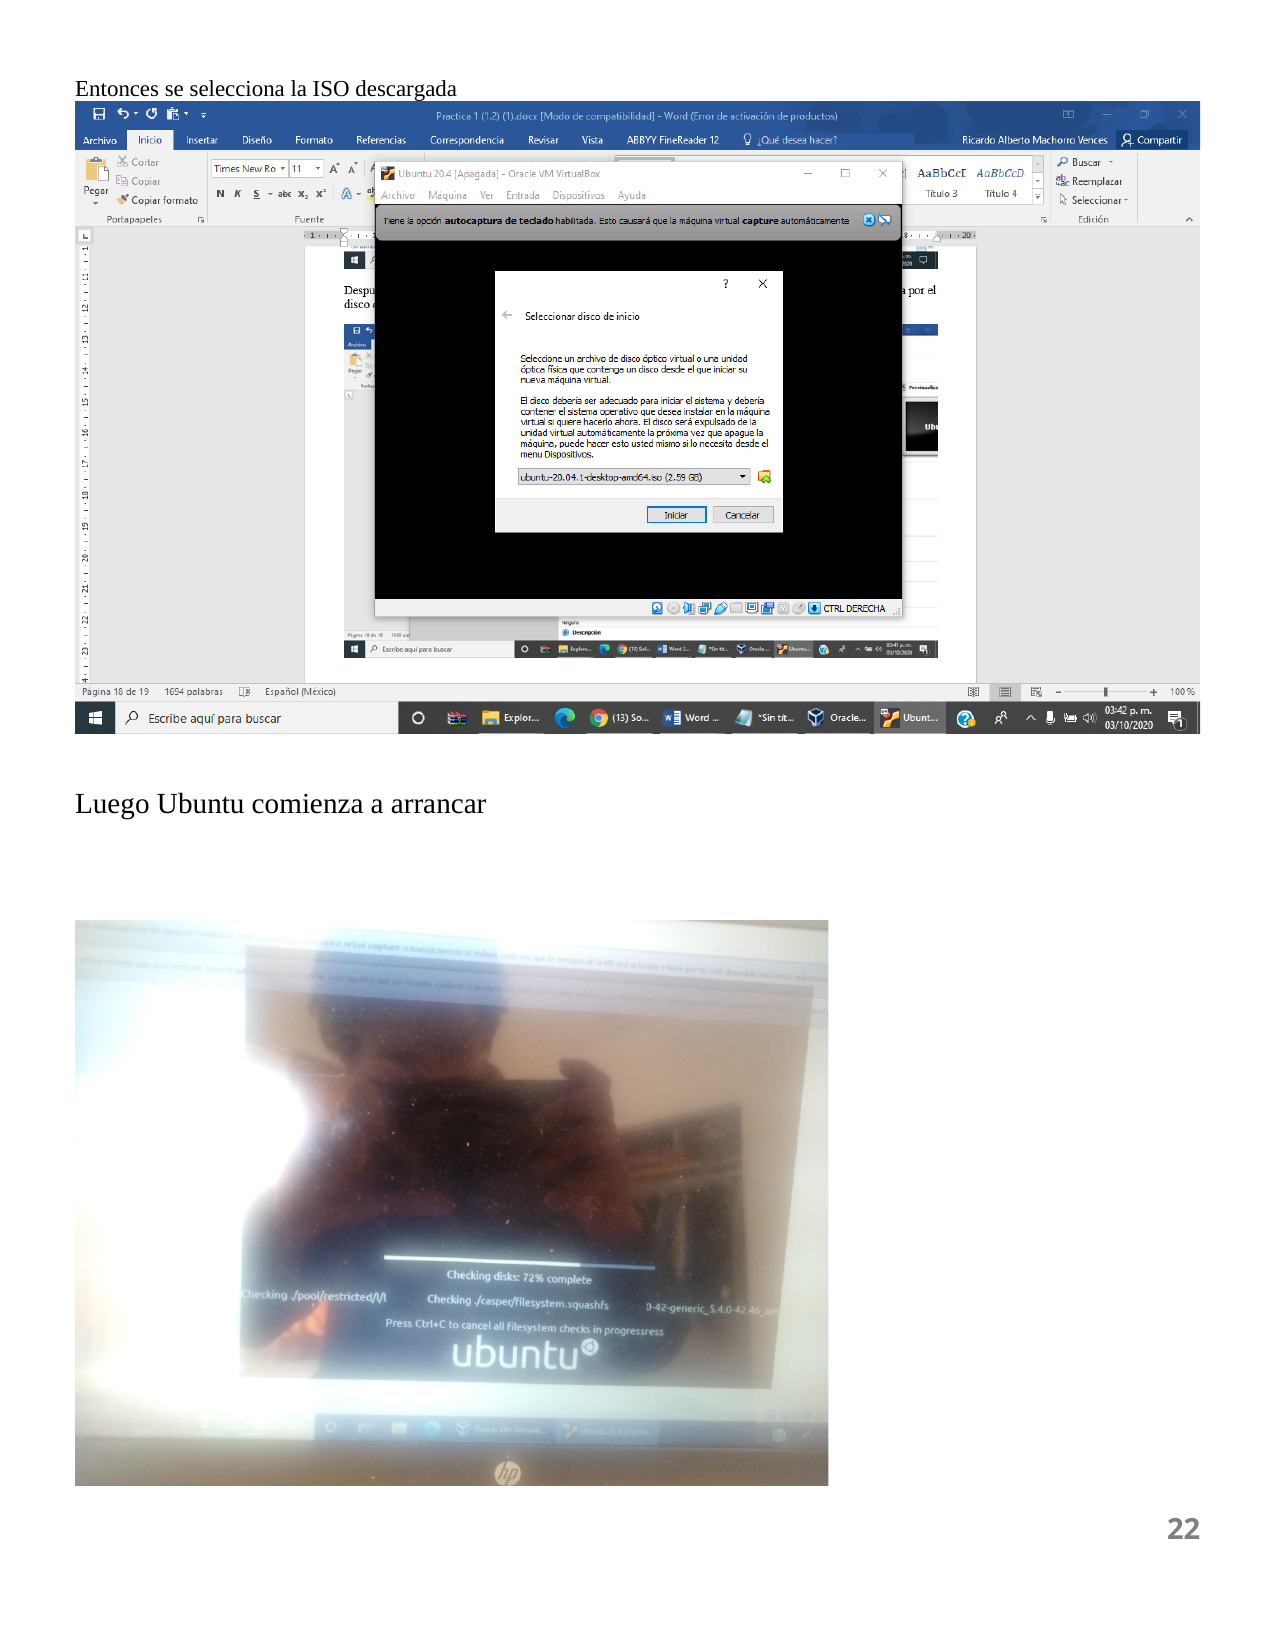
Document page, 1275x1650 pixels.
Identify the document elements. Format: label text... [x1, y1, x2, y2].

text Luego Ubuntu comienza a arrancar [75, 787, 1200, 820]
picture [75, 920, 829, 1486]
picture [75, 101, 1200, 734]
text Entonces se selecciona la ISO descargada [75, 75, 1200, 101]
